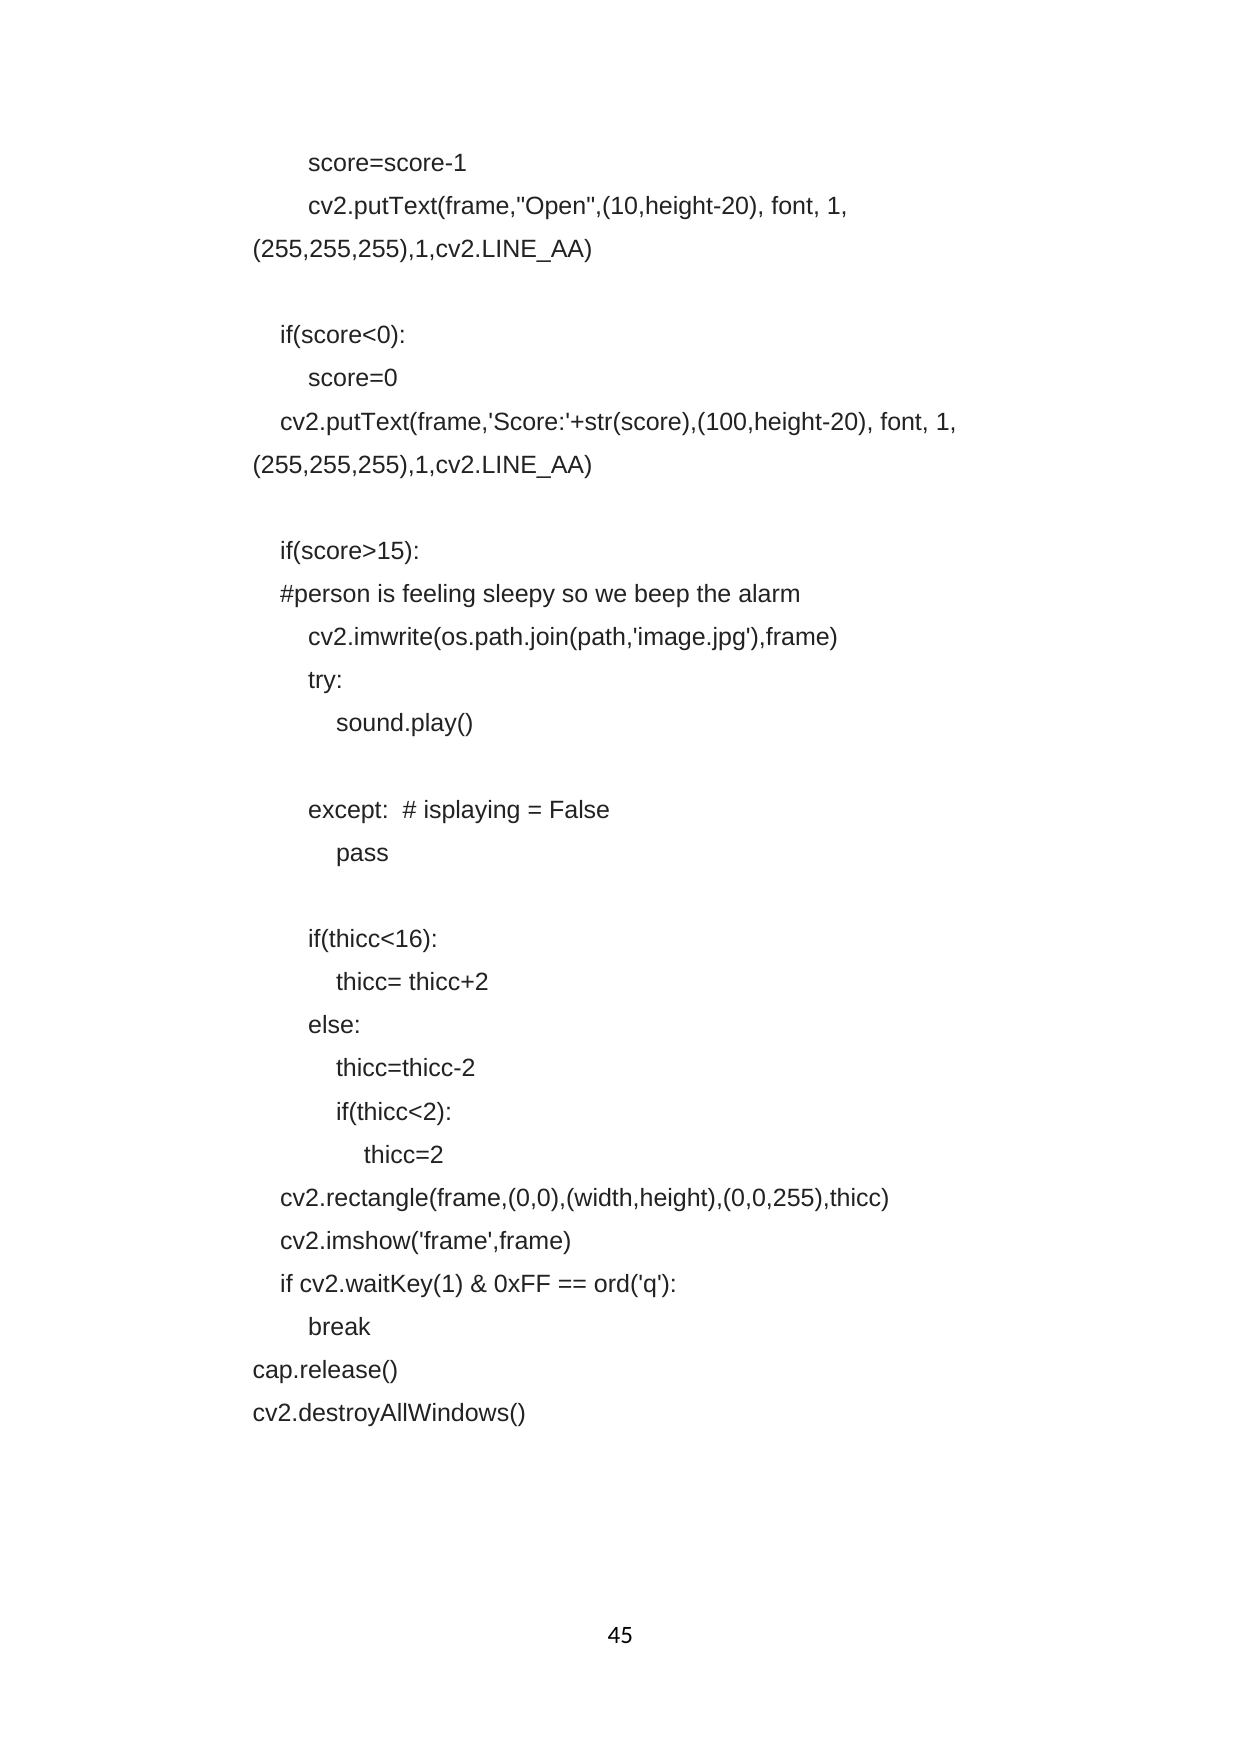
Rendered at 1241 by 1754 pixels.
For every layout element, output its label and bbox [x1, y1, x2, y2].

list [252, 148, 1063, 1427]
